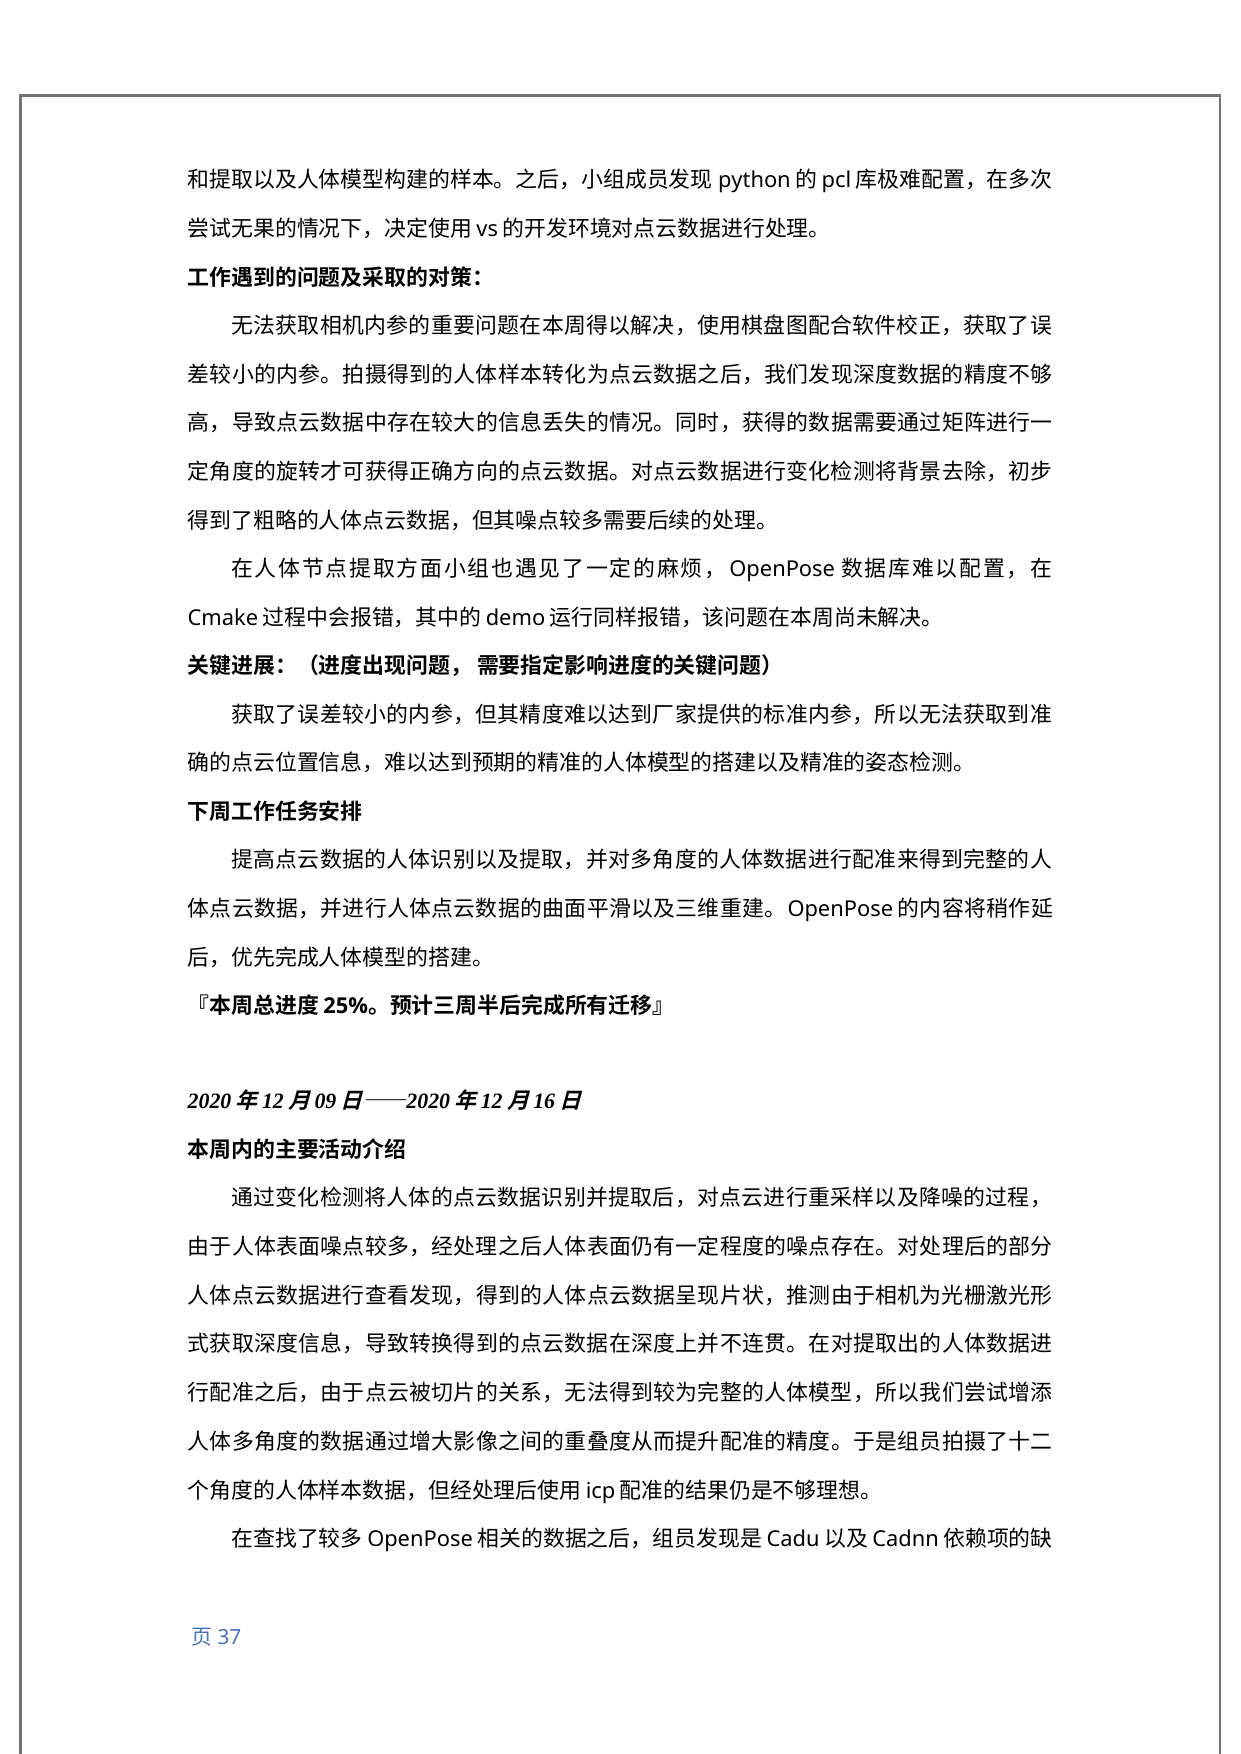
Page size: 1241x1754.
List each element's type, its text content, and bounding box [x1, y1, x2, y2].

text 提高点云数据的人体识别以及提取，并对多角度的人体数据进行配准来得到完整的人体点云数据，并进行人体点云数据的曲面平滑以及三维重建。OpenPose的内容将稍作延后，优先完成人体模型的搭建。 [187, 842, 1053, 972]
text 无法获取相机内参的重要问题在本周得以解决，使用棋盘图配合软件校正，获取了误差较小的内参。拍摄得到的人体样本转化为点云数据之后，我们发现深度数据的精度不够高，导致点云数据中存在较大的信息丢失的情况。同时，获得的数据需要通过矩阵进行一定角度的旋转才可获得正确方向的点云数据。对点云数据进行变化检测将背景去除，初步得到了粗略的人体点云数据，但其噪点较多需要后续的处理。 [187, 307, 1053, 535]
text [187, 1521, 1053, 1553]
text 获取了误差较小的内参，但其精度难以达到厂家提供的标准内参，所以无法获取到准确的点云位置信息，难以达到预期的精准的人体模型的搭建以及精准的姿态检测。 [187, 696, 1053, 777]
text 下周工作任务安排 [187, 793, 1053, 826]
text 通过变化检测将人体的点云数据识别并提取后，对点云进行重采样以及降噪的过程，由于人体表面噪点较多，经处理之后人体表面仍有一定程度的噪点存在。对处理后的部分人体点云数据进行查看发现，得到的人体点云数据呈现片状，推测由于相机为光栅激光形式获取深度信息，导致转换得到的点云数据在深度上并不连贯。在对提取出的人体数据进行配准之后，由于点云被切片的关系，无法得到较为完整的人体模型，所以我们尝试增添人体多角度的数据通过增大影像之间的重叠度从而提升配准的精度。于是组员拍摄了十二个角度的人体样本数据，但经处理后使用icp配准的结果仍是不够理想。 [187, 1180, 1053, 1505]
text 工作遇到的问题及采取的对策： [187, 259, 1053, 292]
text 关键进展：（进度出现问题， 需要指定影响进度的关键问题） [187, 648, 1053, 680]
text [187, 162, 1053, 243]
text 2020年12月09日——2020年12月16日 [187, 1083, 1053, 1116]
text 本周内的主要活动介绍 [187, 1131, 1053, 1164]
text 『本周总进度25%。预计三周半后完成所有迁移』 [187, 987, 1053, 1020]
text 在人体节点提取方面小组也遇见了一定的麻烦，OpenPose数据库难以配置，在Cmake过程中会报错，其中的demo运行同样报错，该问题在本周尚未解决。 [187, 551, 1053, 632]
